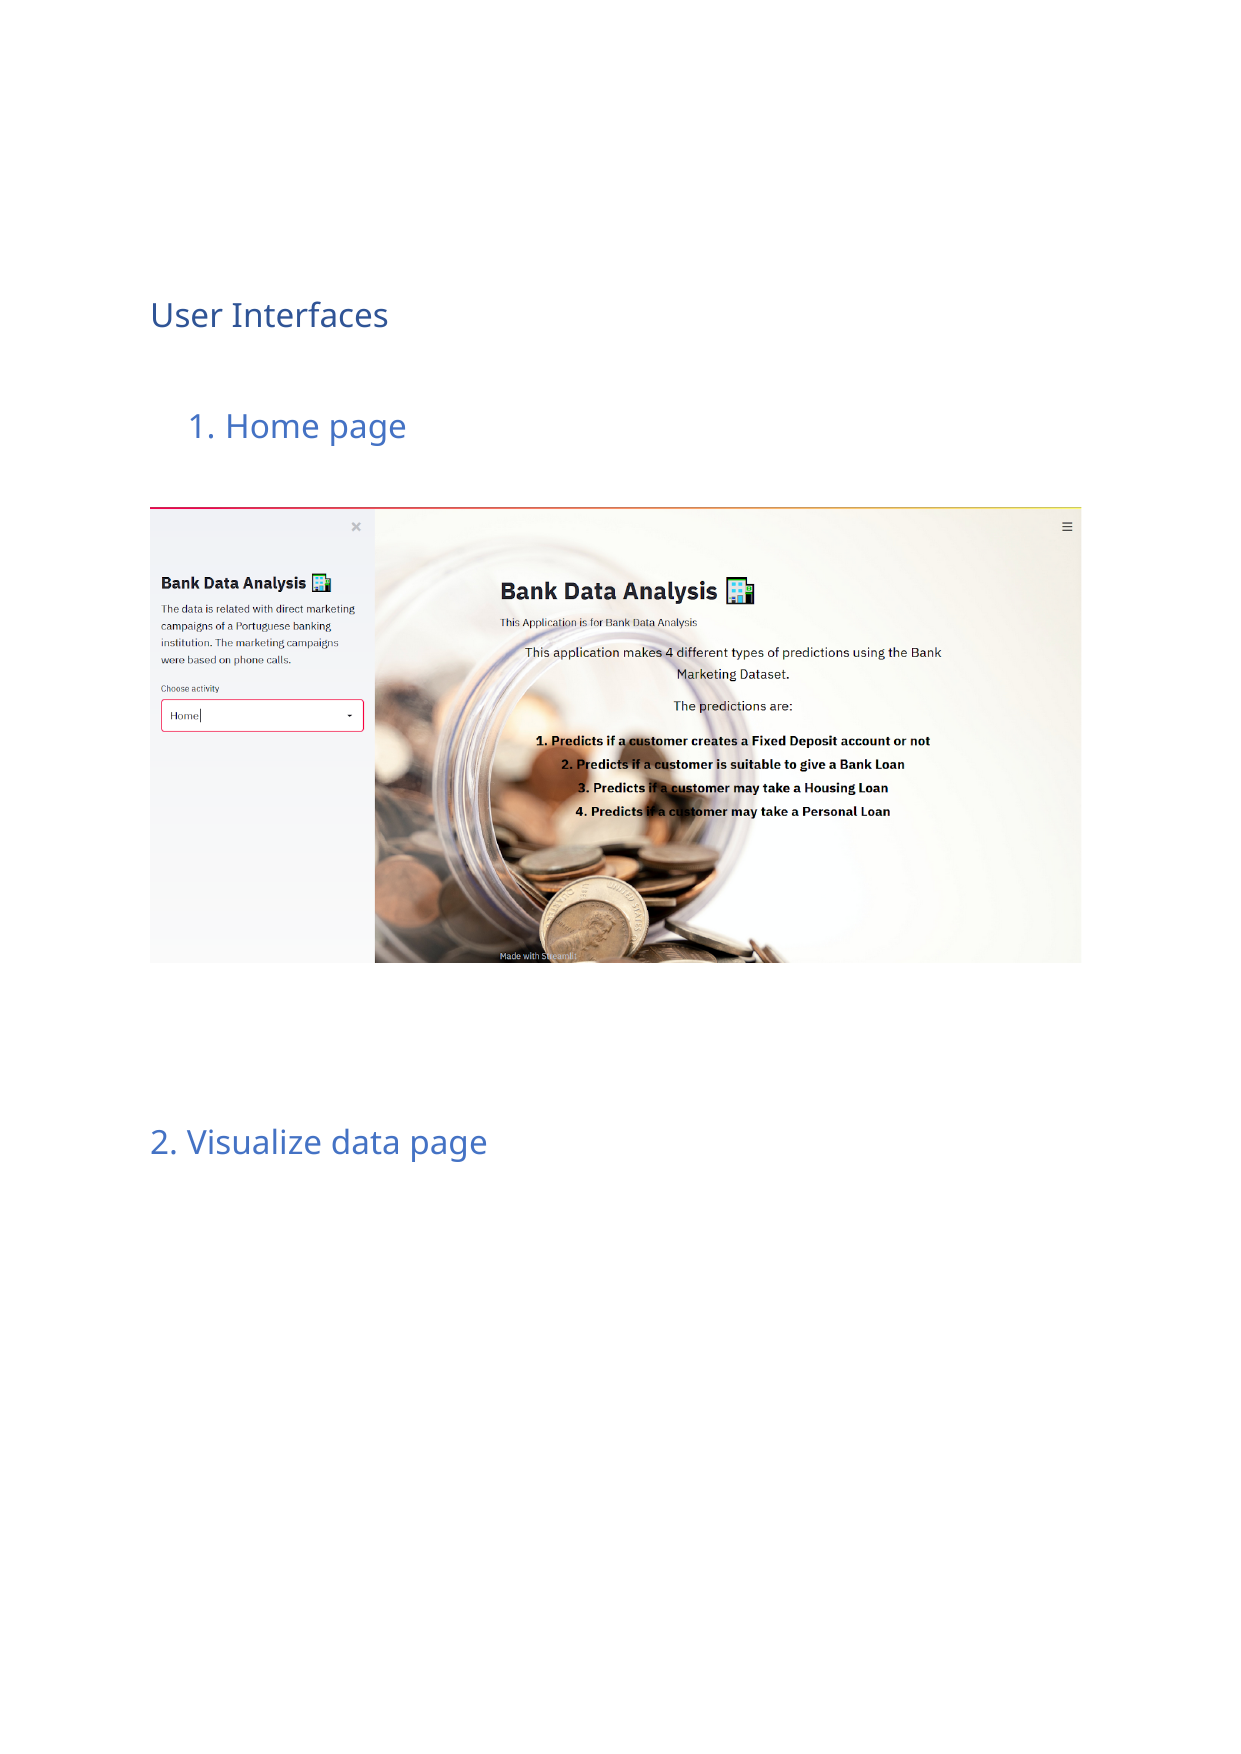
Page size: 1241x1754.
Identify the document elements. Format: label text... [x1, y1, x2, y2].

subtitle User Interfaces [150, 292, 1090, 337]
subtitle 2. Visualize data page [150, 1119, 1090, 1164]
picture [150, 507, 1082, 963]
subtitle Home page [187, 403, 1090, 448]
